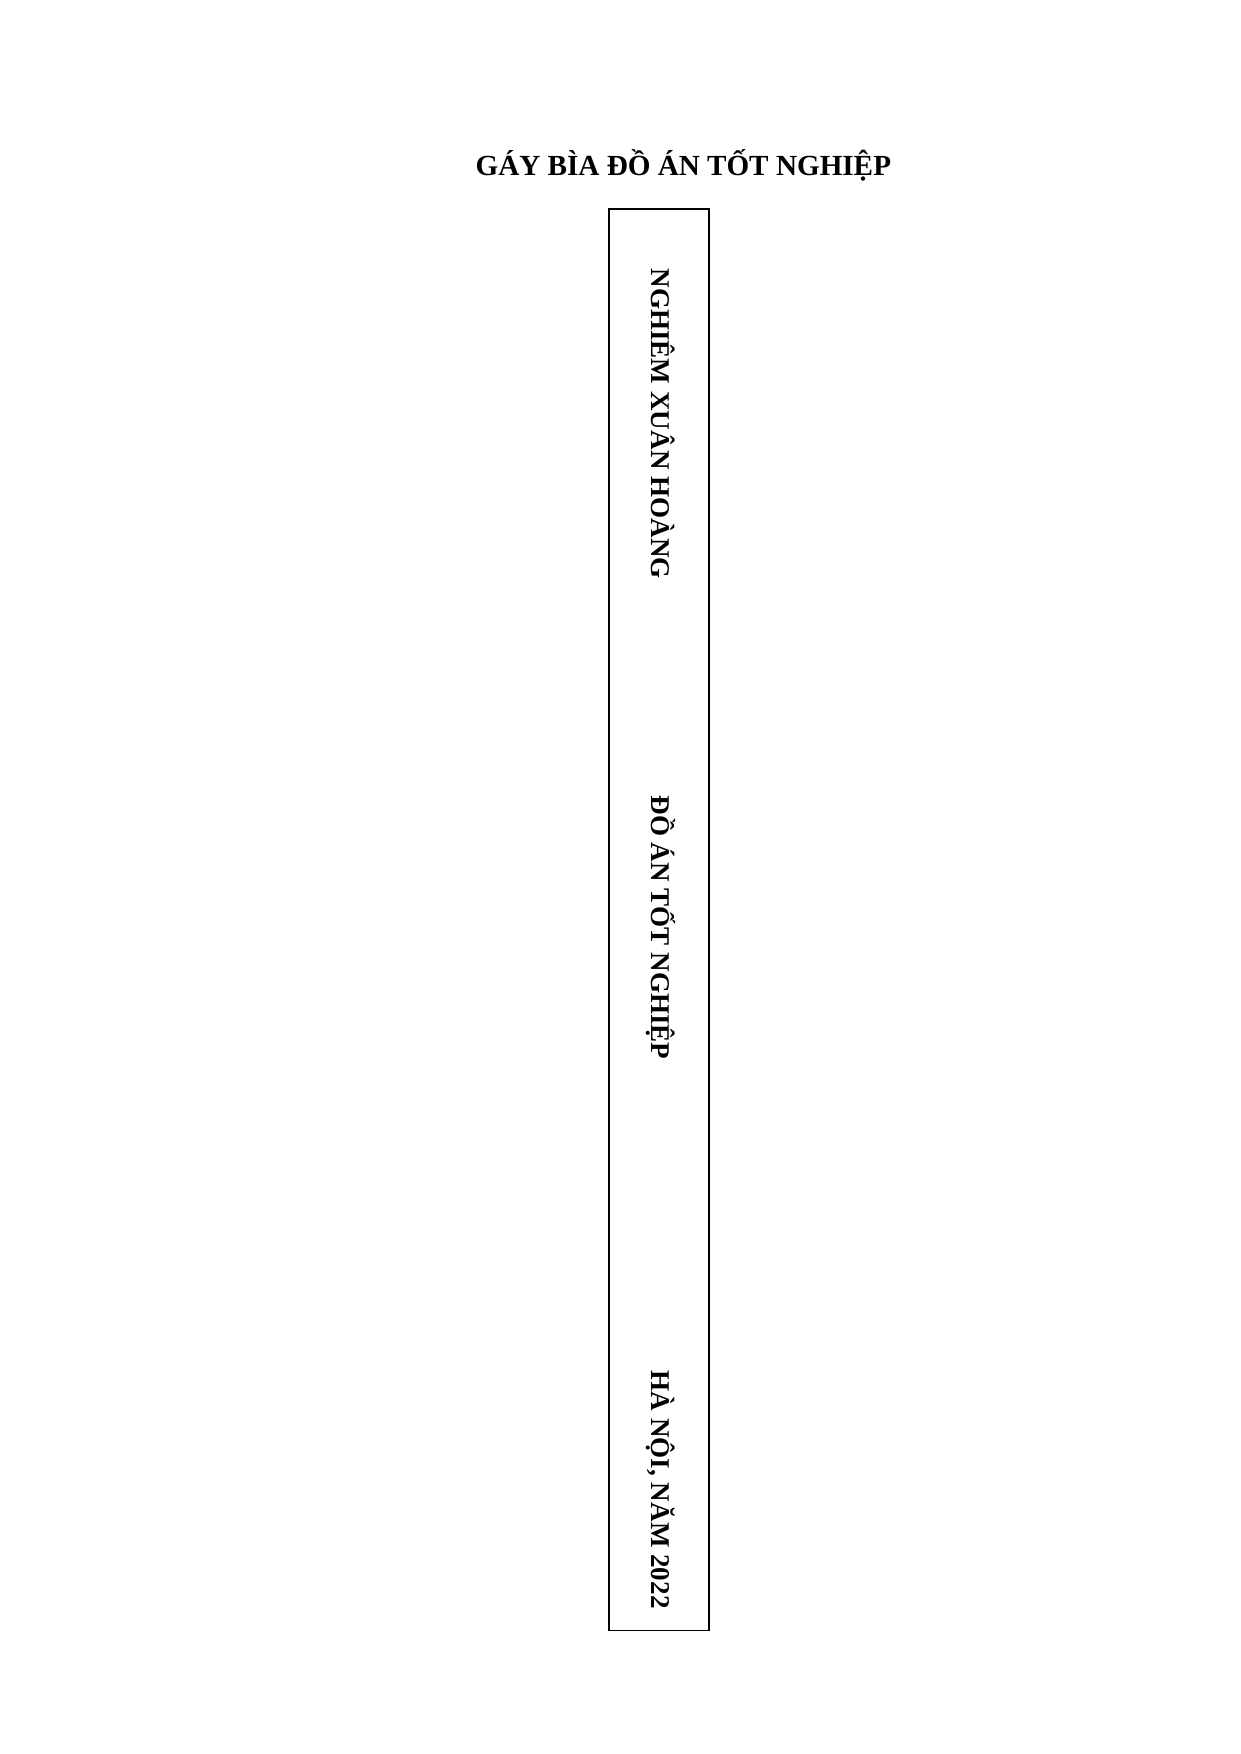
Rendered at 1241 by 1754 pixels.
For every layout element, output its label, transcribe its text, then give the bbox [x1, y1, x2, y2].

table_header GÁY BÌA ĐỒ ÁN TỐT NGHIỆP [179, 148, 1150, 243]
